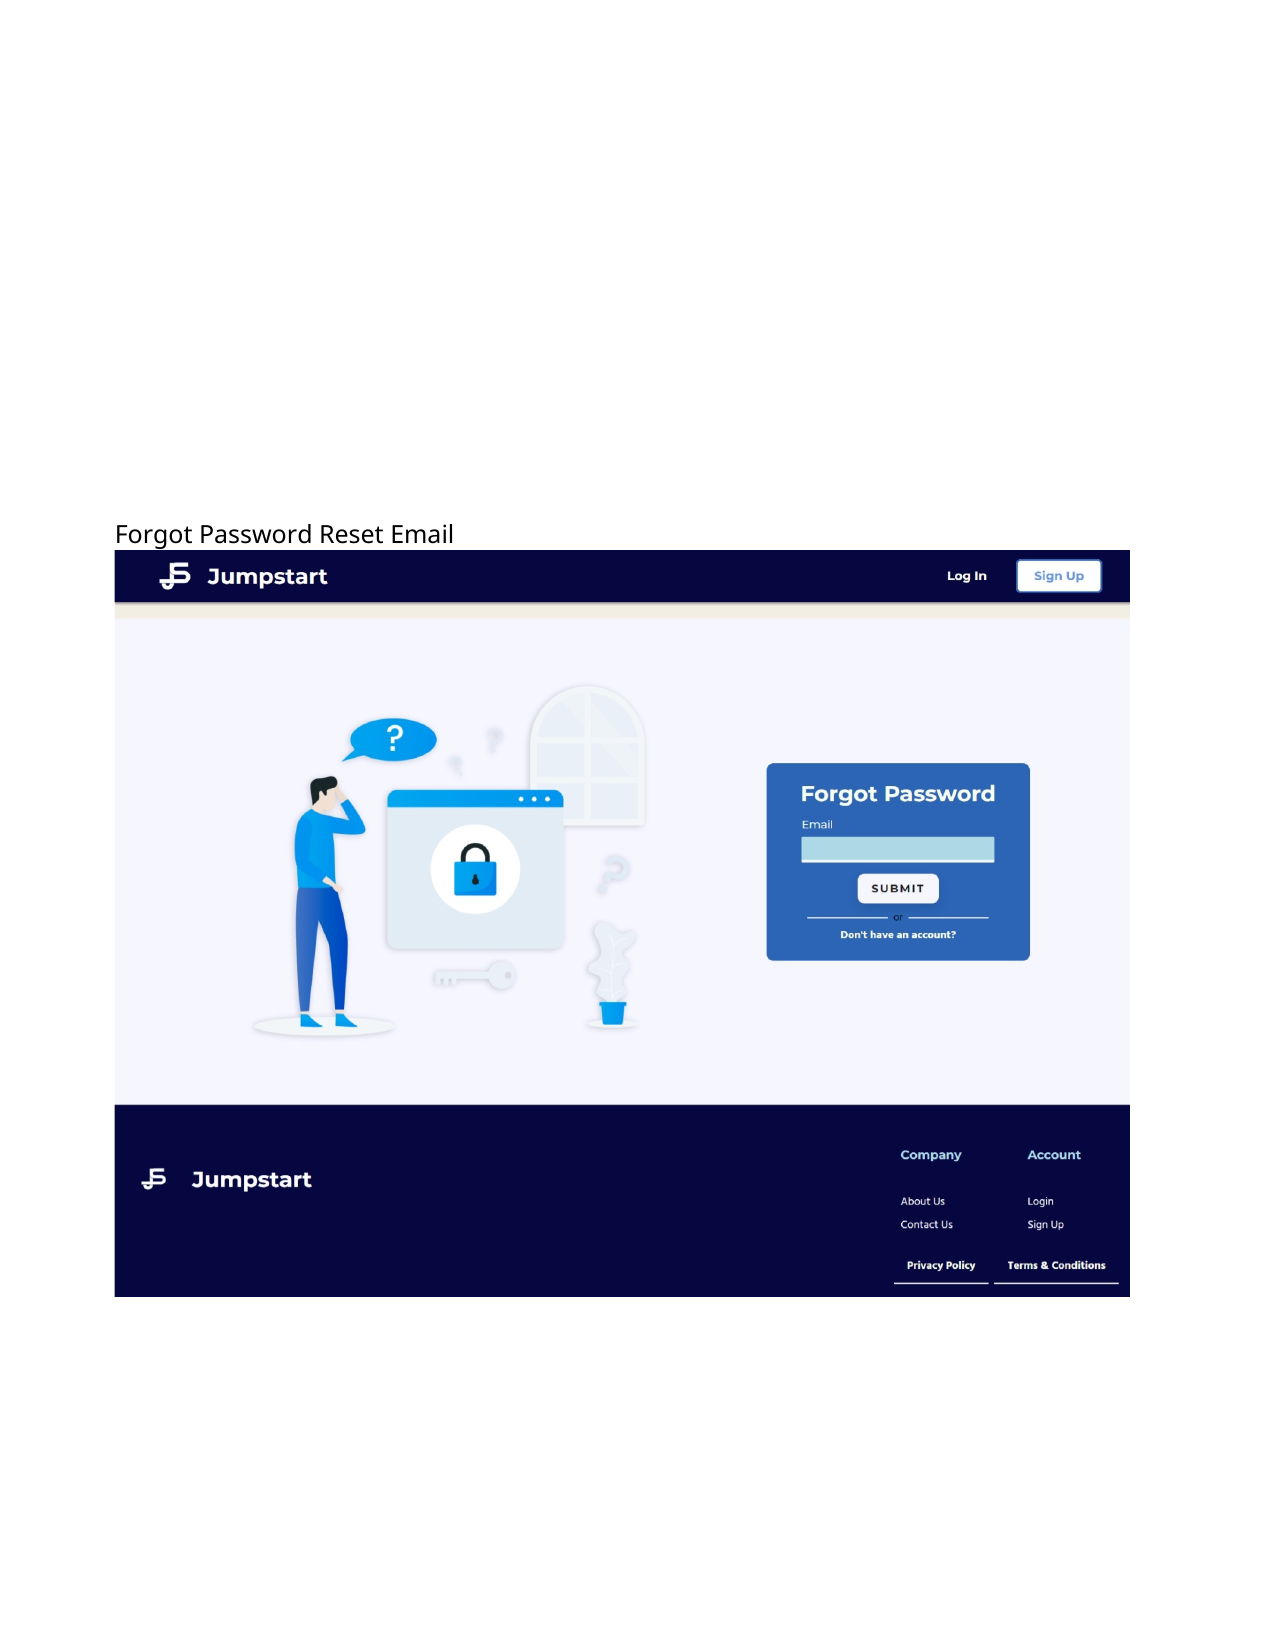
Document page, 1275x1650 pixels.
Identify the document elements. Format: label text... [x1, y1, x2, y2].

text Forgot Password Reset Email [114, 516, 1198, 550]
picture [114, 550, 1130, 1297]
